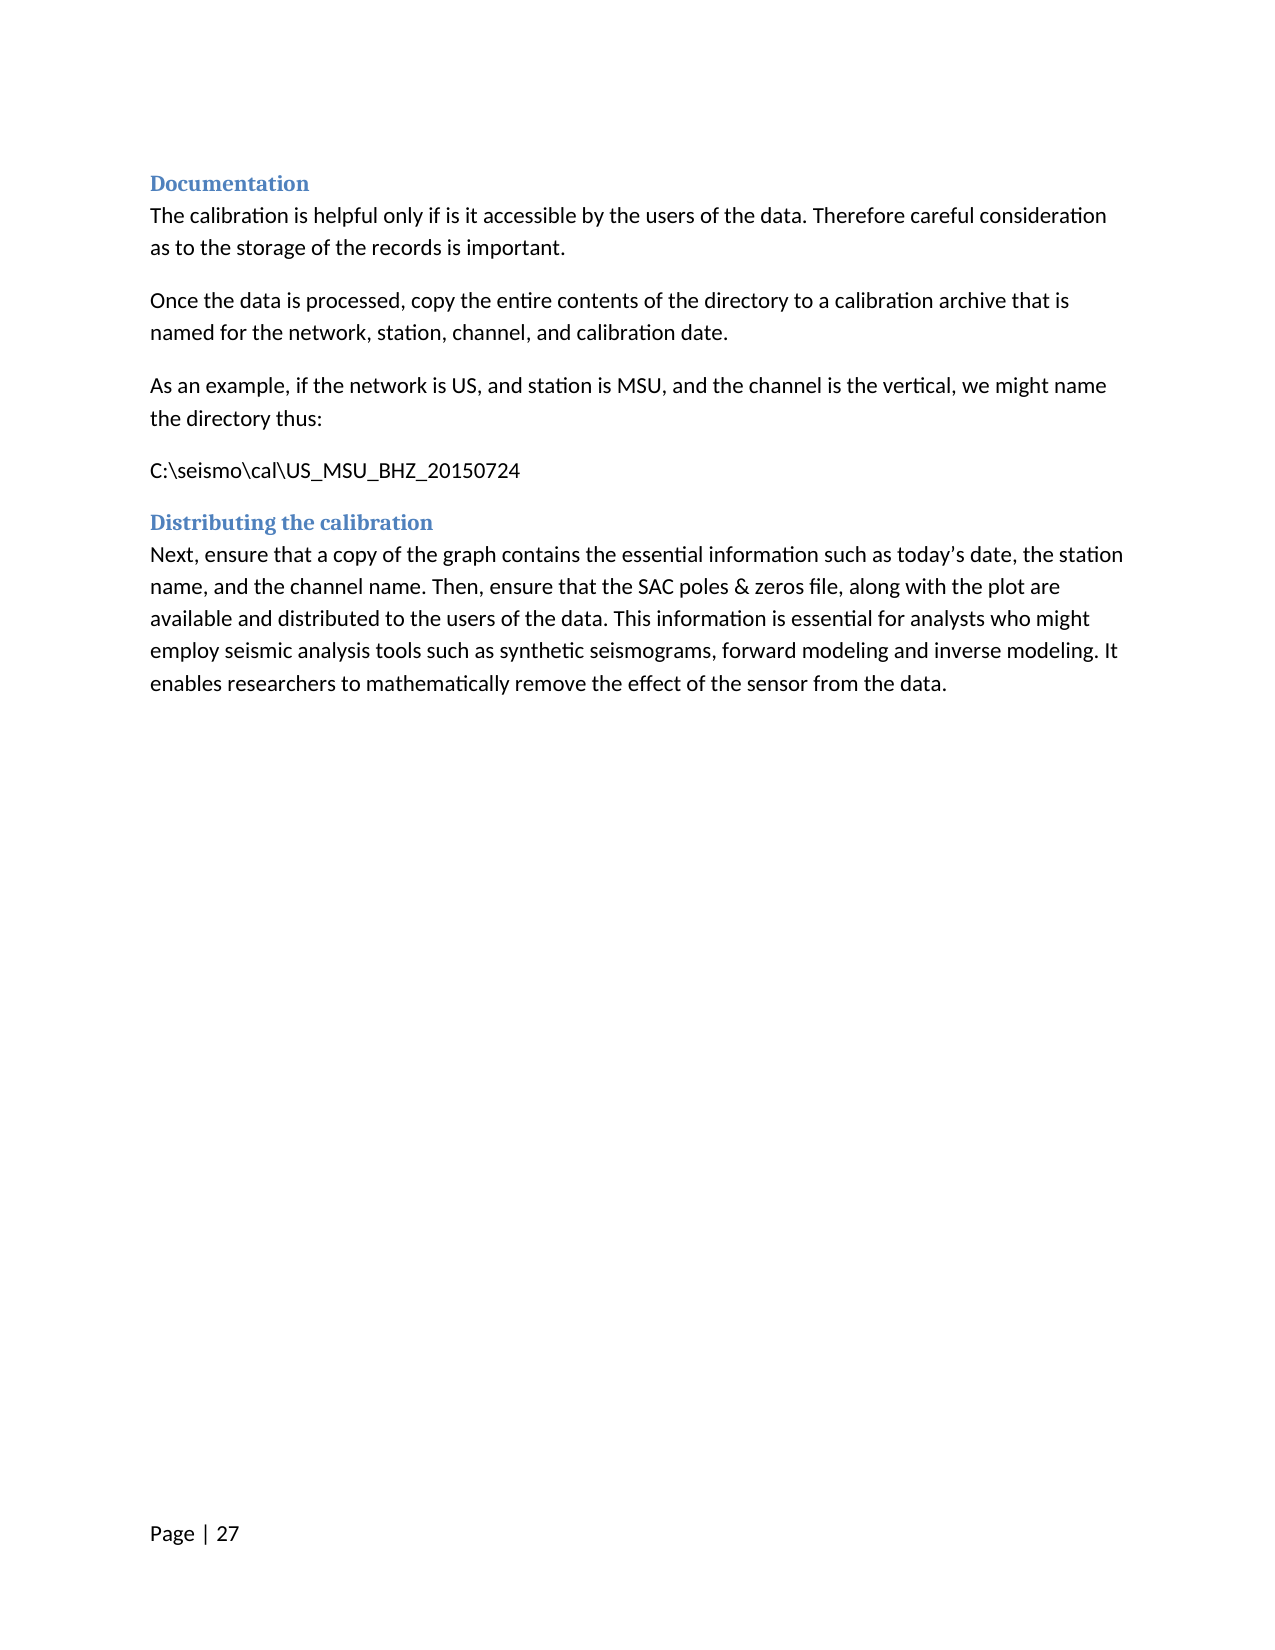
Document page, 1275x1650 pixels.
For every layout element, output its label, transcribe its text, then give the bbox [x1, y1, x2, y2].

text C:\seismo\cal\US_MSU_BHZ_20150724 [150, 457, 1125, 485]
text As an example, if the network is US, and station is MSU, and the channel is the vertical, we might name the directory thus: [150, 371, 1125, 432]
text The calibration is helpful only if is it accessible by the users of the data. Therefore careful consideration as to the storage of the records is important. [150, 201, 1125, 261]
subtitle Documentation [150, 171, 1125, 197]
text Once the data is processed, copy the entire contents of the directory to a calibration archive that is named for the network, station, channel, and calibration date. [150, 286, 1125, 346]
subtitle Distributing the calibration [150, 510, 1125, 536]
text Next, ensure that a copy of the graph contains the essential information such as today’s date, the station name, and the channel name. Then, ensure that the SAC poles & zeros file, along with the plot are available and distributed to the users of the data. This information is essential for analysts who might employ seismic analysis tools such as synthetic seismograms, forward modeling and inverse modeling. It enables researchers to mathematically remove the effect of the sensor from the data. [150, 540, 1125, 697]
